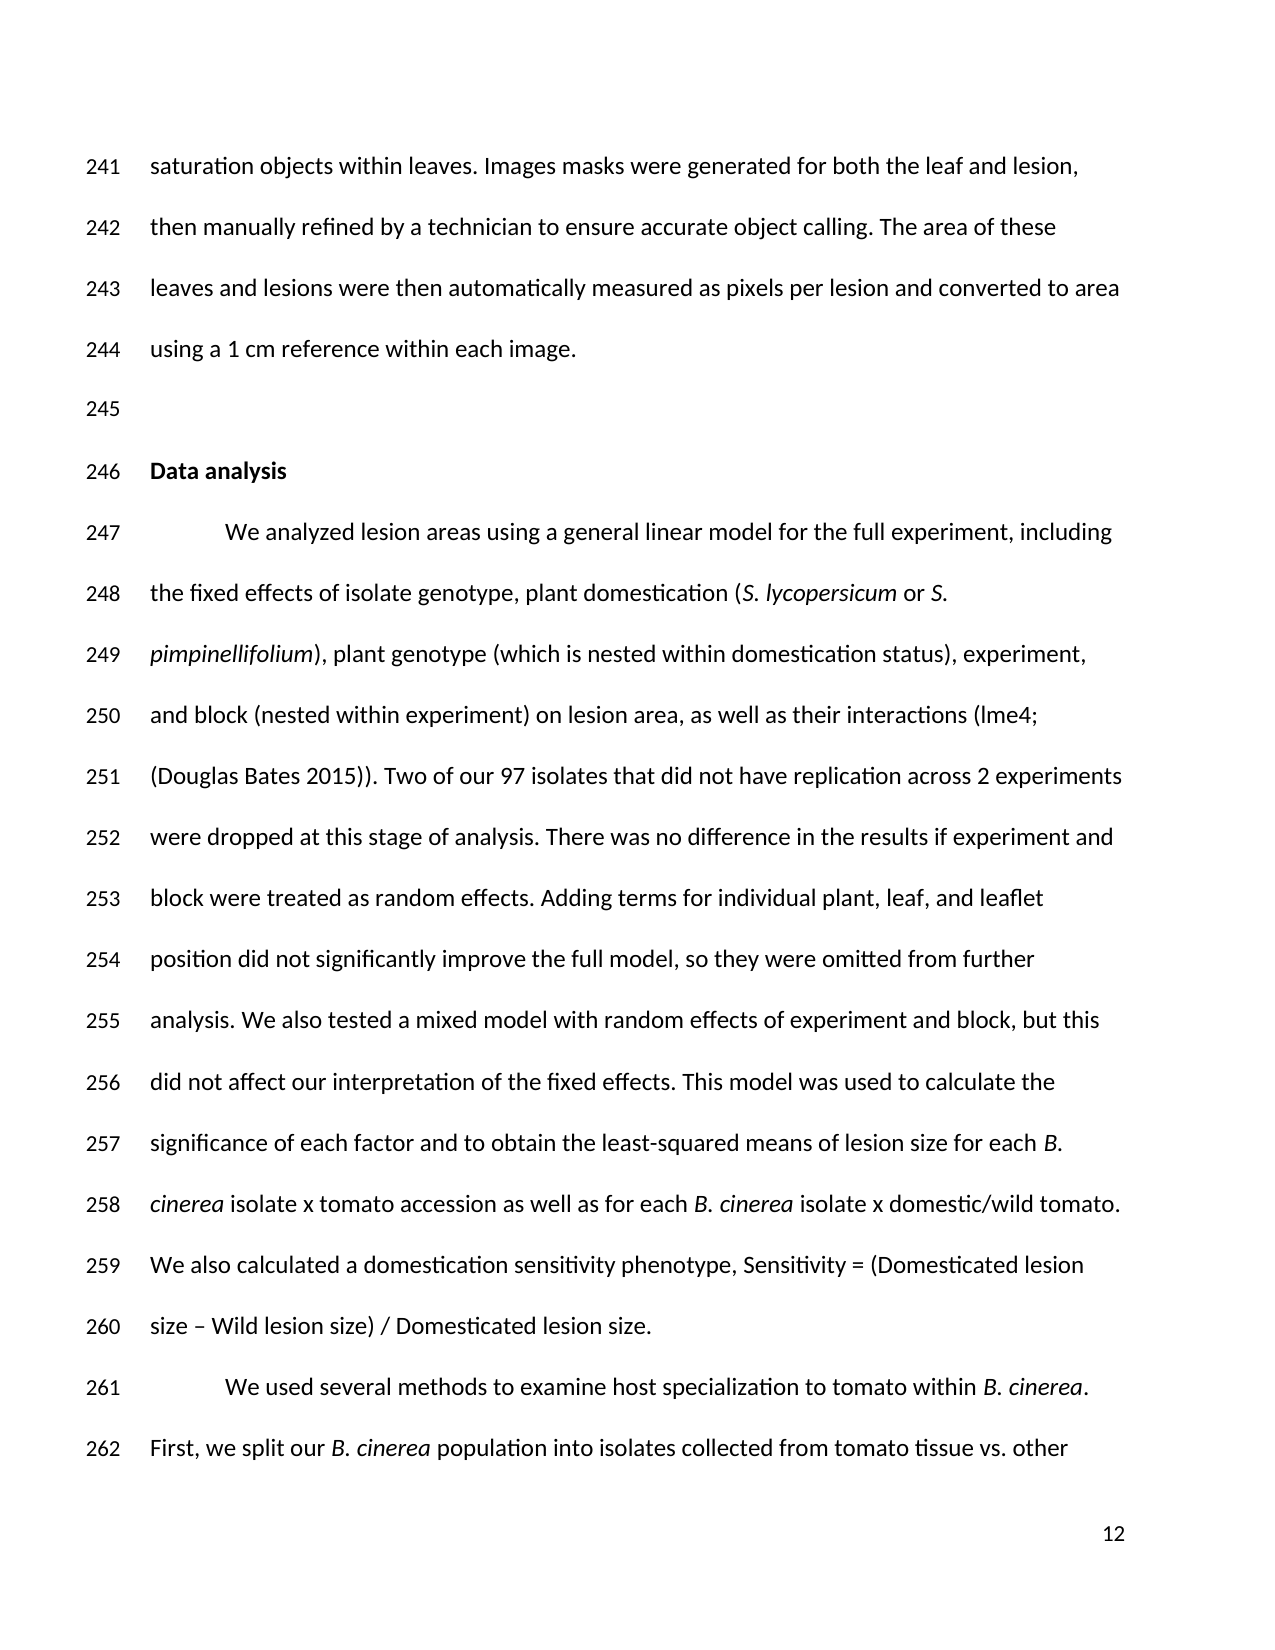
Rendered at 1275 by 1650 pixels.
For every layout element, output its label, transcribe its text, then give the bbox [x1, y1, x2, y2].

text We analyzed lesion areas using a general linear model for the full experiment, including the fixed effects of isolate genotype, plant domestication (S. lycopersicum or S. pimpinellifolium), plant genotype (which is nested within domestication status), experiment, and block (nested within experiment) on lesion area, as well as their interactions (lme4; (Douglas Bates 2015)). Two of our 97 isolates that did not have replication across 2 experiments were dropped at this stage of analysis. There was no difference in the results if experiment and block were treated as random effects. Adding terms for individual plant, leaf, and leaflet position did not significantly improve the full model, so they were omitted from further analysis. We also tested a mixed model with random effects of experiment and block, but this did not affect our interpretation of the fixed effects. This model was used to calculate the significance of each factor and to obtain the least-squared means of lesion size for each B. cinerea isolate x tomato accession as well as for each B. cinerea isolate x domestic/wild tomato. We also calculated a domestication sensitivity phenotype, Sensitivity = (Domesticated lesion size – Wild lesion size) / Domesticated lesion size. [150, 516, 1125, 1340]
text Data analysis [150, 455, 1125, 486]
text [150, 1371, 1125, 1462]
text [150, 150, 1125, 364]
